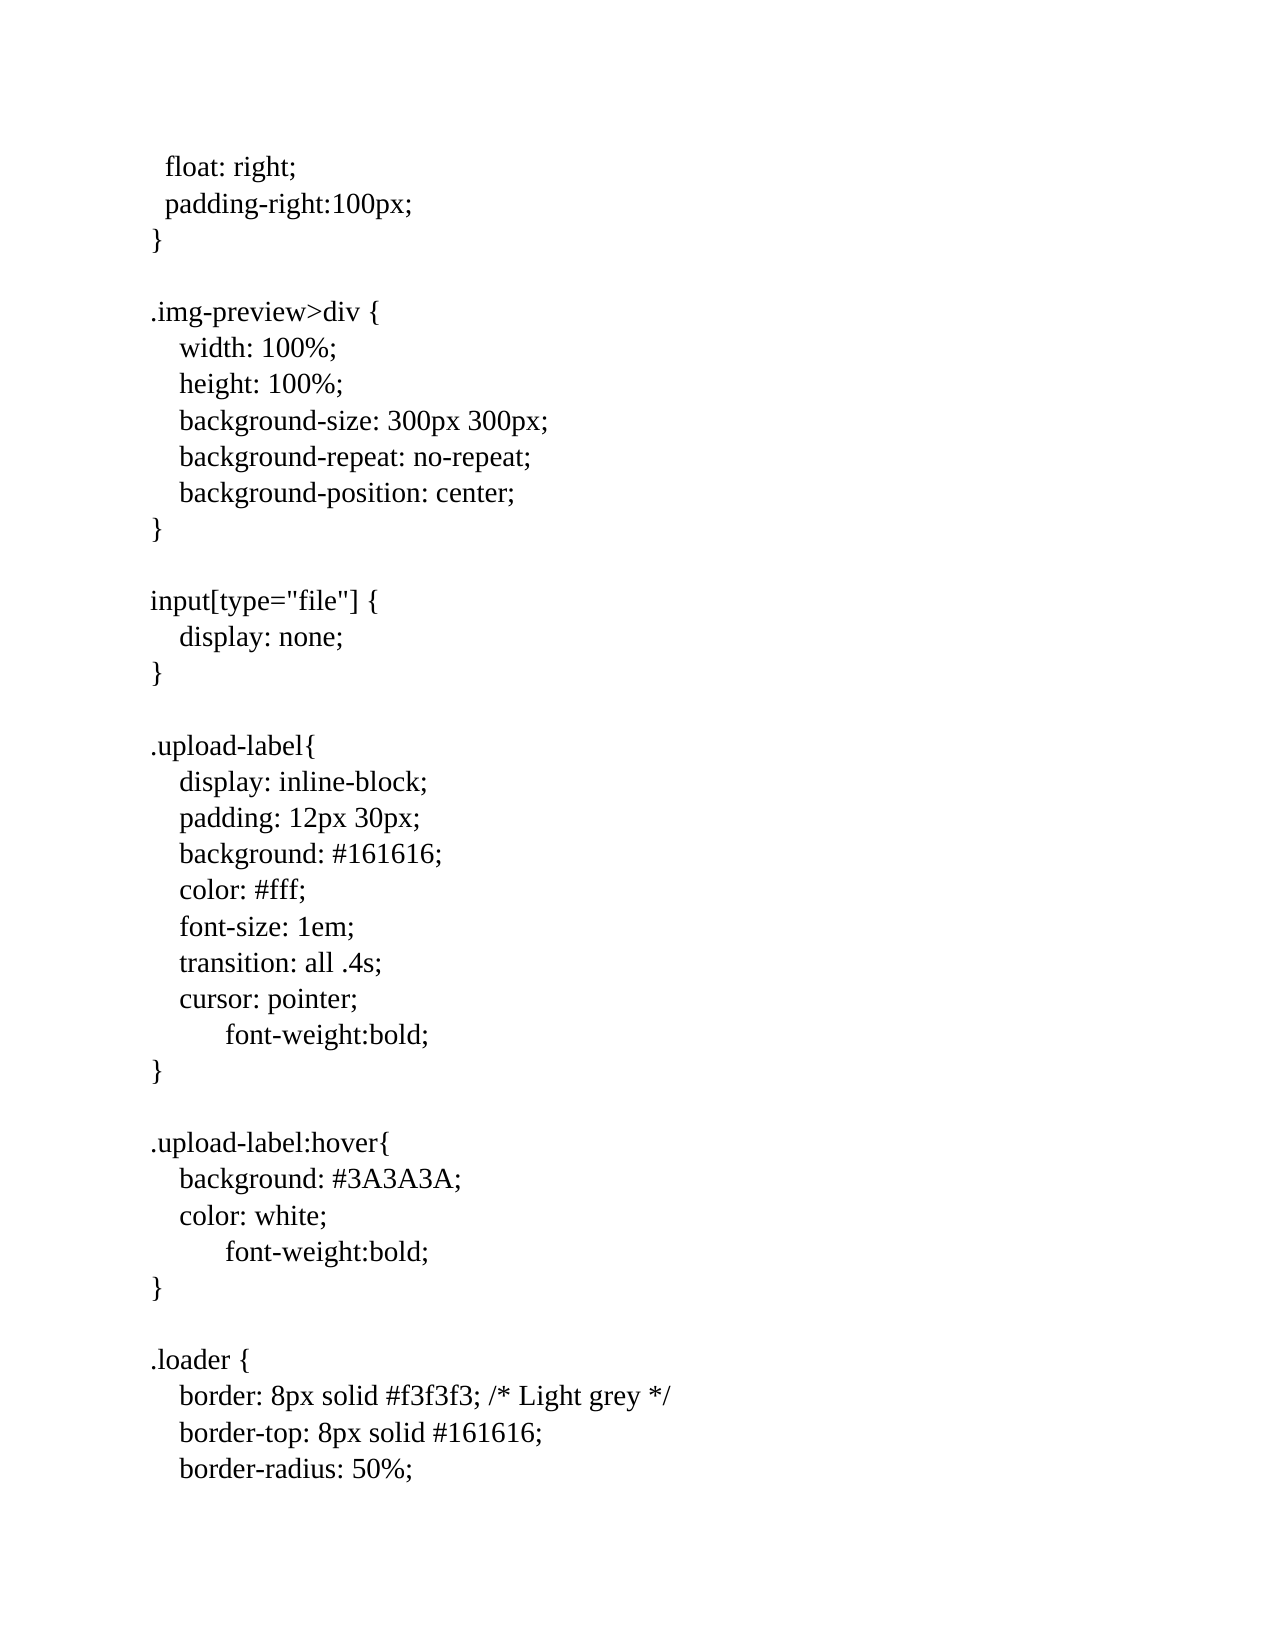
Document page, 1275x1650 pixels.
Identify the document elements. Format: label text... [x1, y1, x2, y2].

text height: 100%; [150, 366, 1131, 400]
text background-position: center; [150, 475, 1131, 508]
text font-weight:bold; [150, 1017, 1131, 1051]
text .upload-label:hover{ [150, 1126, 1131, 1159]
text .upload-label{ [150, 728, 1131, 761]
text padding-right:100px; [150, 186, 1131, 219]
text padding: 12px 30px; [150, 800, 1131, 834]
text font-size: 1em; [150, 909, 1131, 942]
text color: white; [150, 1198, 1131, 1231]
text width: 100%; [150, 330, 1131, 364]
text } [150, 511, 1131, 544]
text border-radius: 50%; [150, 1451, 1131, 1484]
text input[type="file"] { [150, 583, 1131, 617]
text .loader { [150, 1342, 1131, 1376]
text background: #161616; [150, 836, 1131, 870]
text .img-preview>div { [150, 294, 1131, 328]
text } [150, 1270, 1131, 1304]
text background-repeat: no-repeat; [150, 439, 1131, 472]
text float: right; [150, 149, 1131, 183]
text color: #fff; [150, 872, 1131, 906]
text border: 8px solid #f3f3f3; /* Light grey */ [150, 1378, 1131, 1412]
text display: none; [150, 619, 1131, 653]
text transition: all .4s; [150, 945, 1131, 978]
text cursor: pointer; [150, 981, 1131, 1014]
text } [150, 1053, 1131, 1087]
text background-size: 300px 300px; [150, 403, 1131, 436]
text display: inline-block; [150, 764, 1131, 798]
text font-weight:bold; [150, 1234, 1131, 1267]
text background: #3A3A3A; [150, 1162, 1131, 1195]
text } [150, 222, 1131, 255]
text } [150, 656, 1131, 689]
text border-top: 8px solid #161616; [150, 1415, 1131, 1448]
